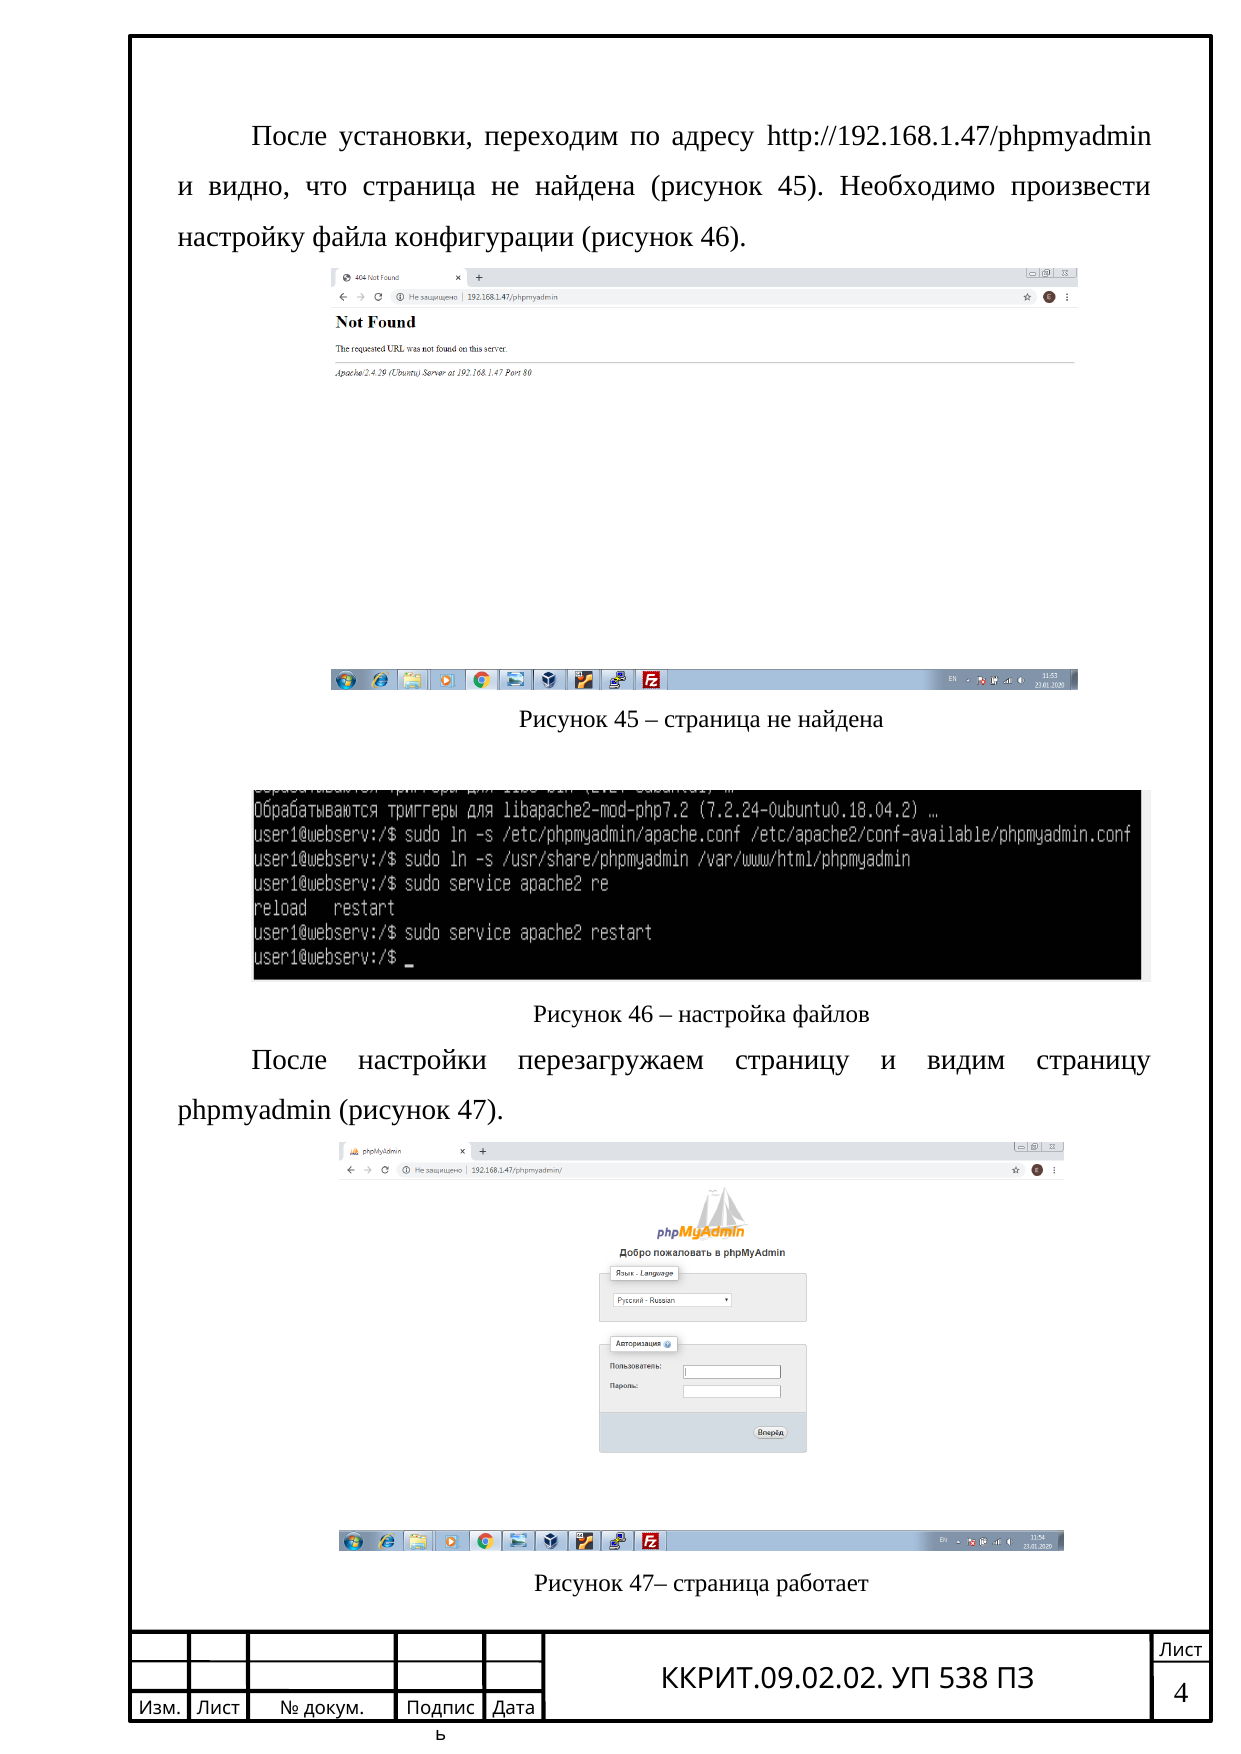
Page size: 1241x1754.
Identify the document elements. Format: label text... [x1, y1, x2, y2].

text Рисунок 46 – настройка файлов [177, 999, 1152, 1028]
picture [339, 1142, 1064, 1551]
text После установки, переходим по адресу http://192.168.1.47/phpmyadmin и видно, что страница не найдена (рисунок 45). Необходимо произвести настройку файла конфигурации (рисунок 46). [177, 118, 1152, 252]
text Рисунок 45 – страница не найдена [177, 704, 1152, 733]
picture [251, 790, 1152, 982]
text Рисунок 47– страница работает [177, 1568, 1152, 1596]
text После настройки перезагружаем страницу и видим страницу phpmyadmin (рисунок 47). [177, 1042, 1152, 1126]
picture [331, 268, 1078, 690]
